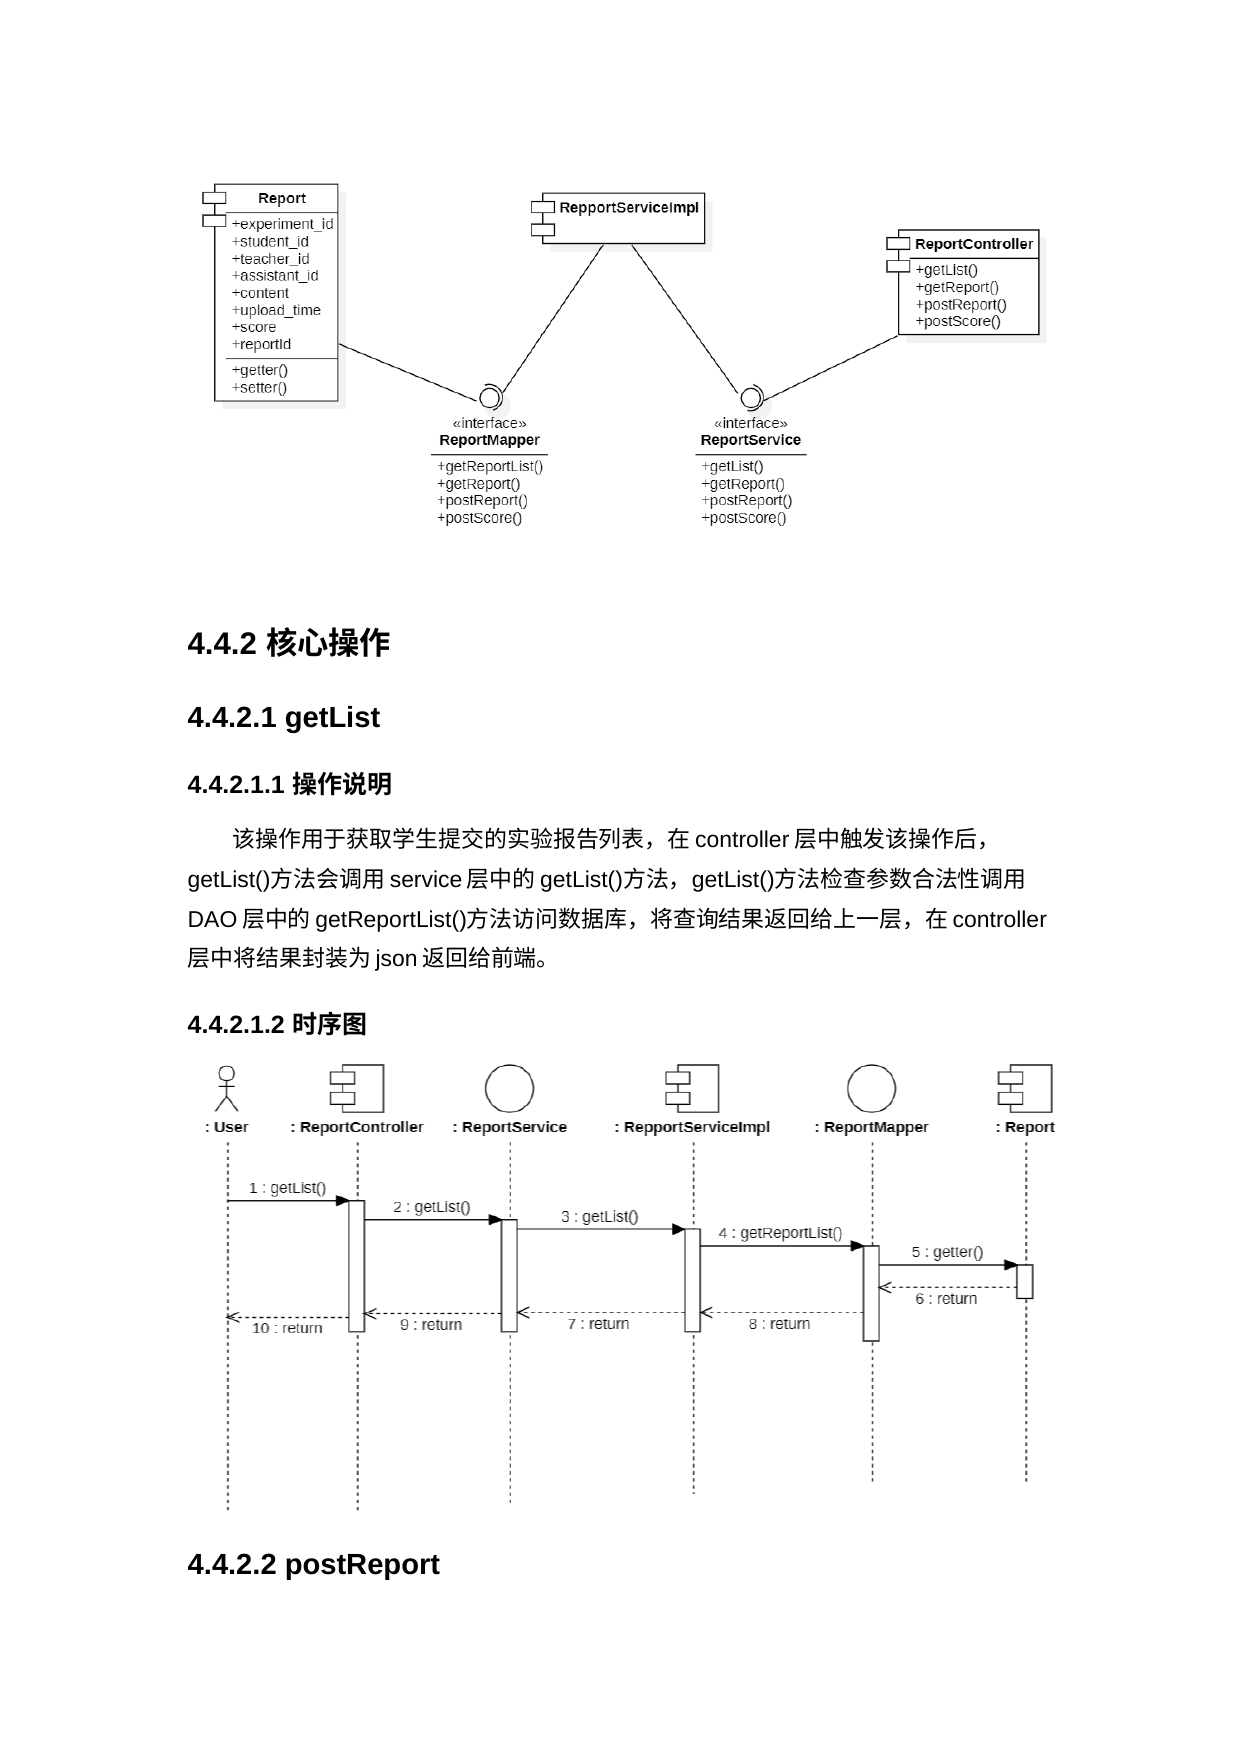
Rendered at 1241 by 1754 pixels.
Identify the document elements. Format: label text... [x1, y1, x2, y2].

text 该操作用于获取学生提交的实验报告列表，在controller层中触发该操作后，getList()方法会调用service层中的getList()方法，getList()方法检查参数合法性调用DAO层中的getReportList()方法访问数据库，将查询结果返回给上一层，在controller层中将结果封装为json返回给前端。 [187, 821, 1053, 973]
picture [187, 1061, 1074, 1514]
picture [187, 150, 1074, 582]
text 4.4.2.2 postReport [187, 1547, 1053, 1581]
text 4.4.2 核心操作 [187, 618, 1053, 664]
text 4.4.2.1 getList [187, 700, 1053, 733]
text 4.4.2.1.2 时序图 [187, 1005, 1053, 1041]
text 4.4.2.1.1 操作说明 [187, 765, 1053, 801]
